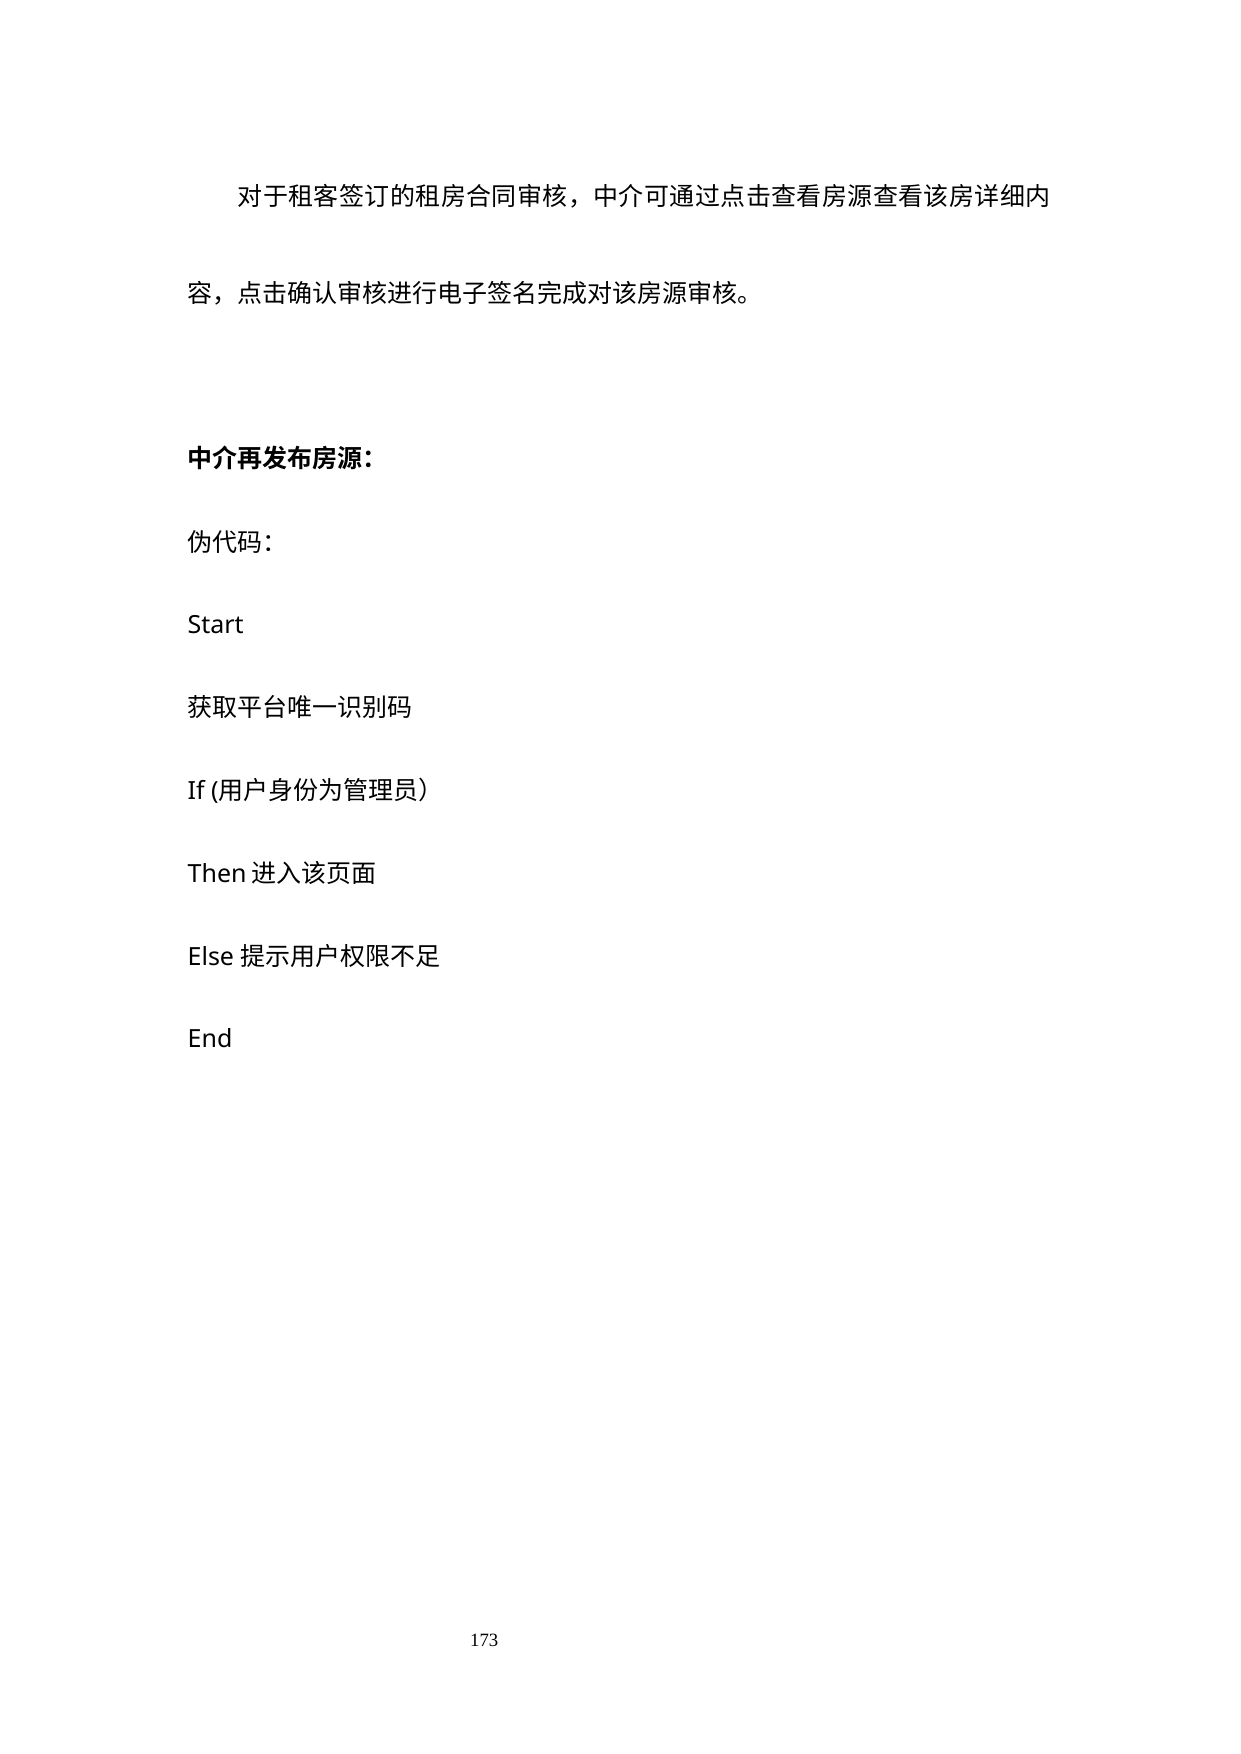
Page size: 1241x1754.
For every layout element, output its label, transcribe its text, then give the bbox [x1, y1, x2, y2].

text 对于租客签订的租房合同审核，中介可通过点击查看房源查看该房详细内容，点击确认审核进行电子签名完成对该房源审核。 [187, 162, 1053, 324]
text 获取平台唯一识别码 [187, 673, 1053, 738]
text Start [187, 591, 1053, 656]
text If (用户身份为管理员） [187, 756, 1053, 821]
text Then进入该页面 [187, 839, 1053, 904]
text End [187, 1005, 1053, 1070]
text 中介再发布房源： [187, 424, 1053, 489]
text Else 提示用户权限不足 [187, 922, 1053, 987]
text 伪代码： [187, 508, 1053, 573]
